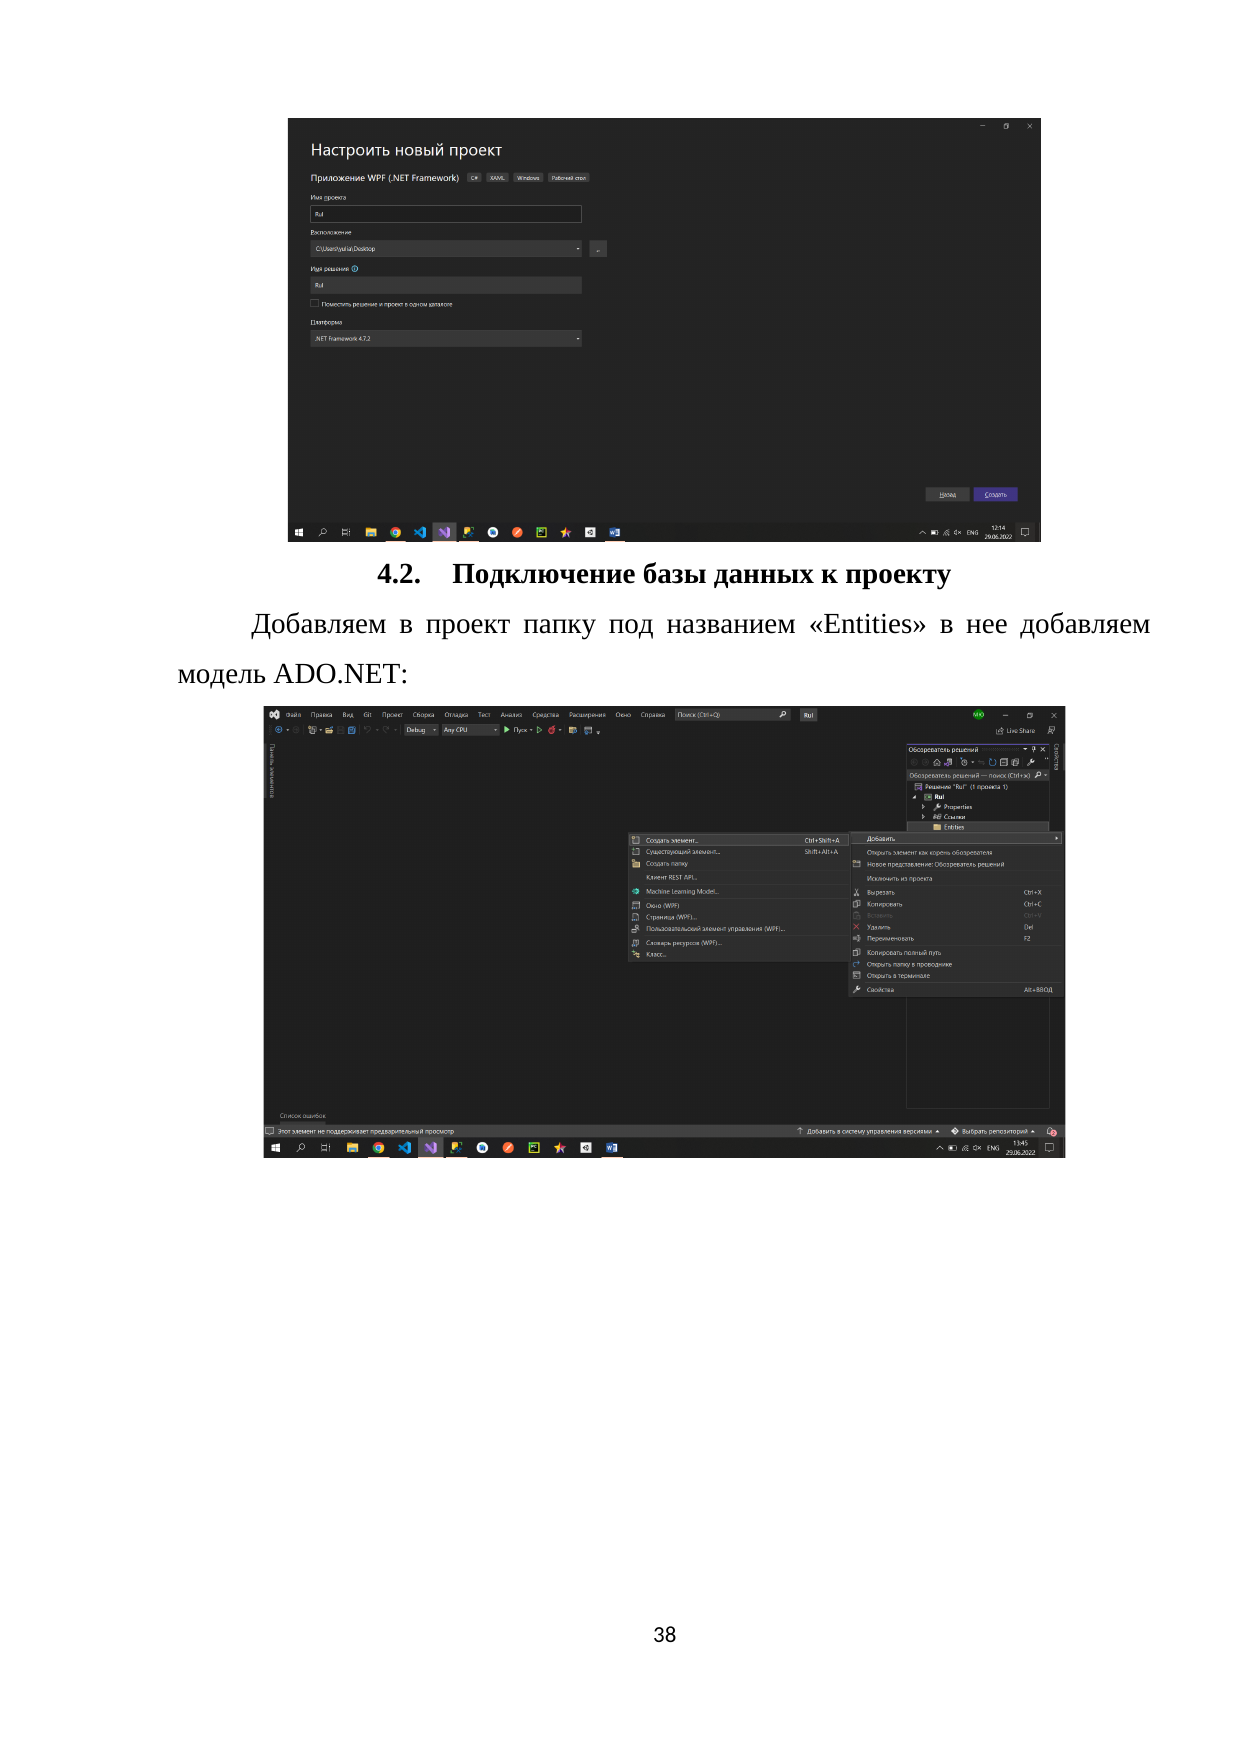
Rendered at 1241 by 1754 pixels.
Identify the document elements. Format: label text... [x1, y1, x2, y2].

text Добавляем в проект папку под названием «Entities» в нее добавляем модель ADO.NET: [177, 606, 1152, 690]
picture [263, 706, 1066, 1158]
list Подключение базы данных к проекту [177, 556, 1152, 589]
picture [287, 118, 1041, 542]
